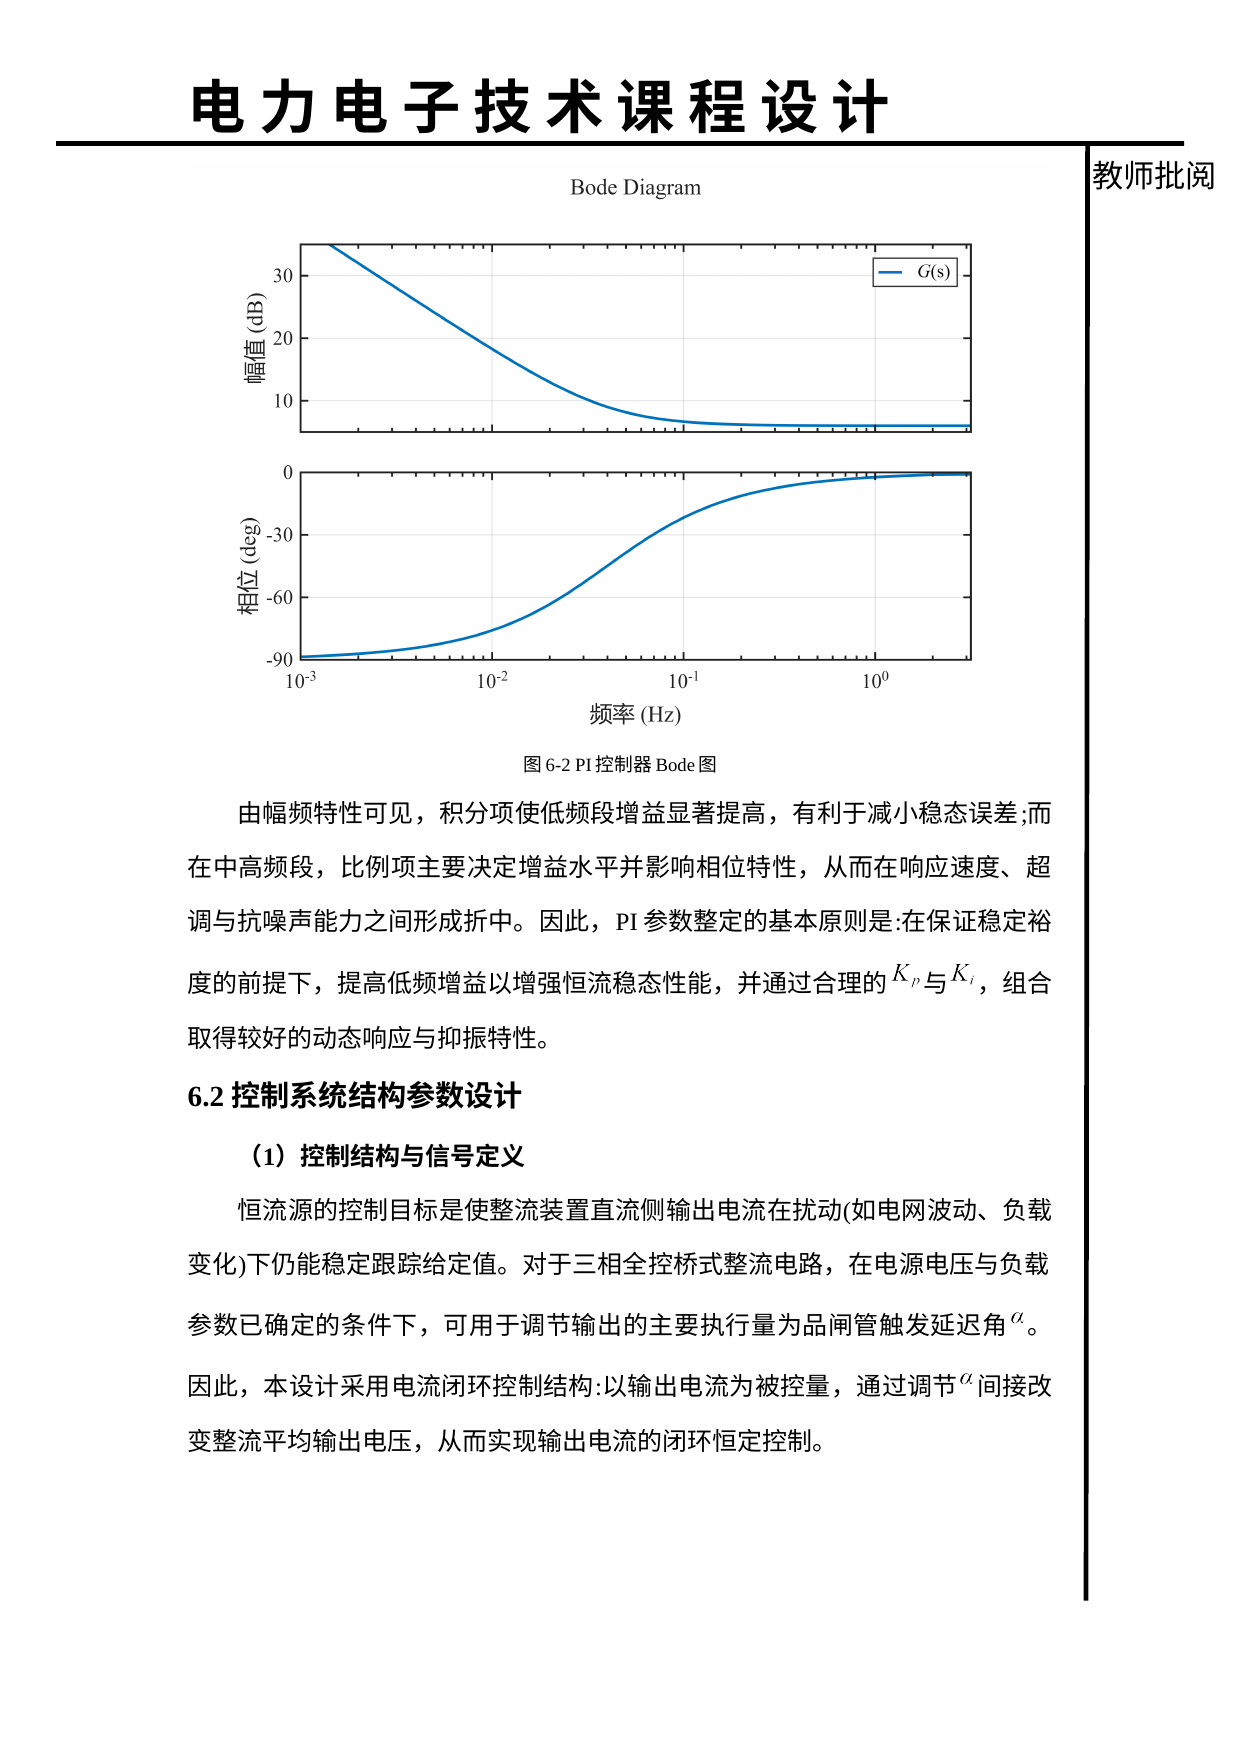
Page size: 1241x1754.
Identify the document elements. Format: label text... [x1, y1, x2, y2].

text 由幅频特性可见，积分项使低频段增益显著提高，有利于减小稳态误差;而在中高频段，比例项主要决定增益水平并影响相位特性，从而在响应速度、超调与抗噪声能力之间形成折中。因此，PI参数整定的基本原则是:在保证稳定裕度的前提下，提高低频增益以增强恒流稳态性能，并通过合理的与，组合取得较好的动态响应与抑振特性。 [187, 793, 1053, 1054]
text 恒流源的控制目标是使整流装置直流侧输出电流在扰动(如电网波动、负载变化)下仍能稳定跟踪给定值。对于三相全控桥式整流电路，在电源电压与负载参数已确定的条件下，可用于调节输出的主要执行量为品闸管触发延迟角。因此，本设计采用电流闭环控制结构:以输出电流为被控量，通过调节间接改变整流平均输出电压，从而实现输出电流的闭环恒定控制。 [187, 1190, 1053, 1457]
text （1）控制结构与信号定义 [187, 1136, 1053, 1172]
text 6.2 控制系统结构参数设计 [187, 1072, 1053, 1115]
picture [188, 162, 1053, 739]
text 图6-2 PI控制器Bode图 [187, 747, 1053, 779]
